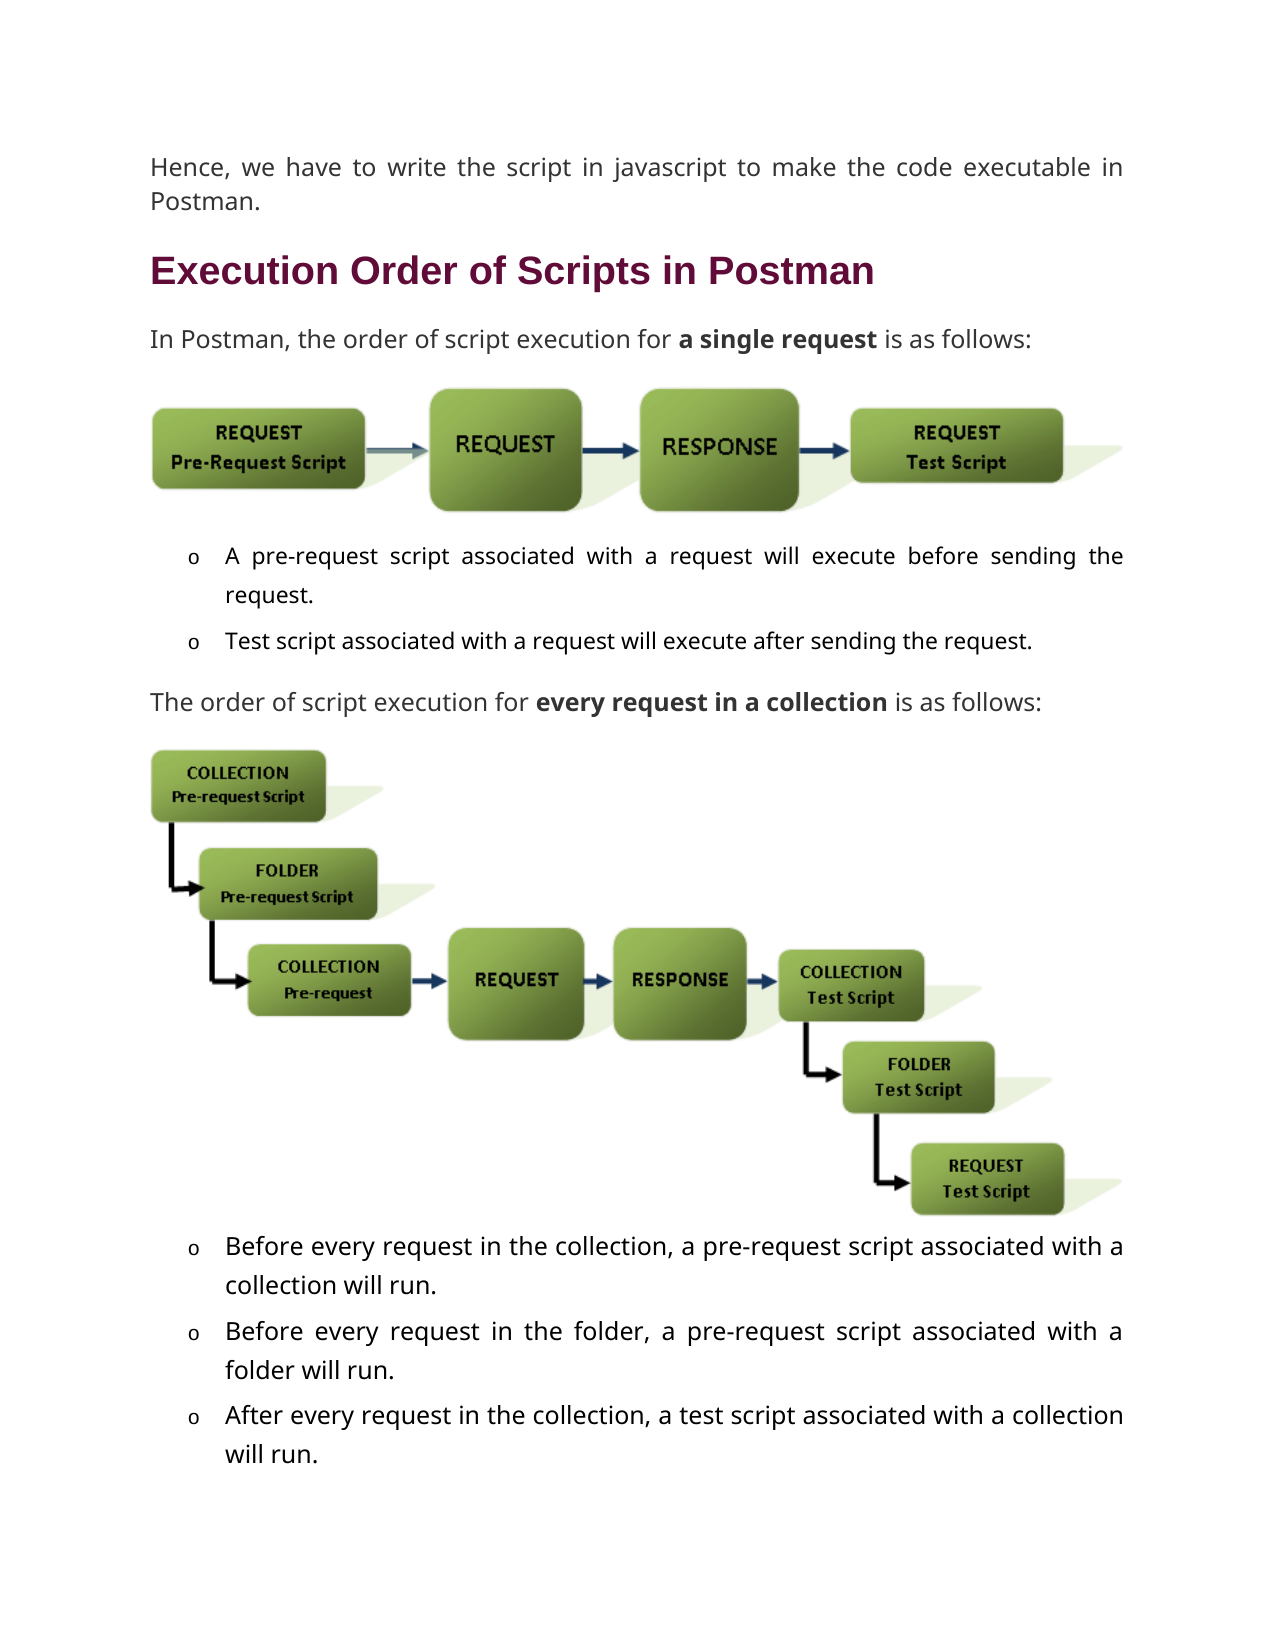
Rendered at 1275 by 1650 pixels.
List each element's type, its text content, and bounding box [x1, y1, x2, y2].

text The order of script execution for every request in a collection is as follows: [150, 685, 1125, 719]
list Before every request in the folder, a pre-request script associated with a folder will run. [187, 1308, 1125, 1386]
text In Postman, the order of script execution for a single request is as follows: [150, 322, 1125, 356]
picture [150, 385, 1125, 514]
list A pre-request script associated with a request will execute before sending the request. [187, 532, 1125, 611]
picture [150, 748, 1125, 1218]
text Hence, we have to write the script in javascript to make the code executable in Postman. [150, 150, 1125, 218]
list Before every request in the collection, a pre-request script associated with a collection will run. [187, 1224, 1125, 1302]
list After every request in the collection, a test script associated with a collection will run. [187, 1393, 1125, 1471]
list Test script associated with a request will execute after sending the request. [187, 617, 1125, 656]
subtitle Execution Order of Scripts in Postman [150, 247, 1125, 293]
